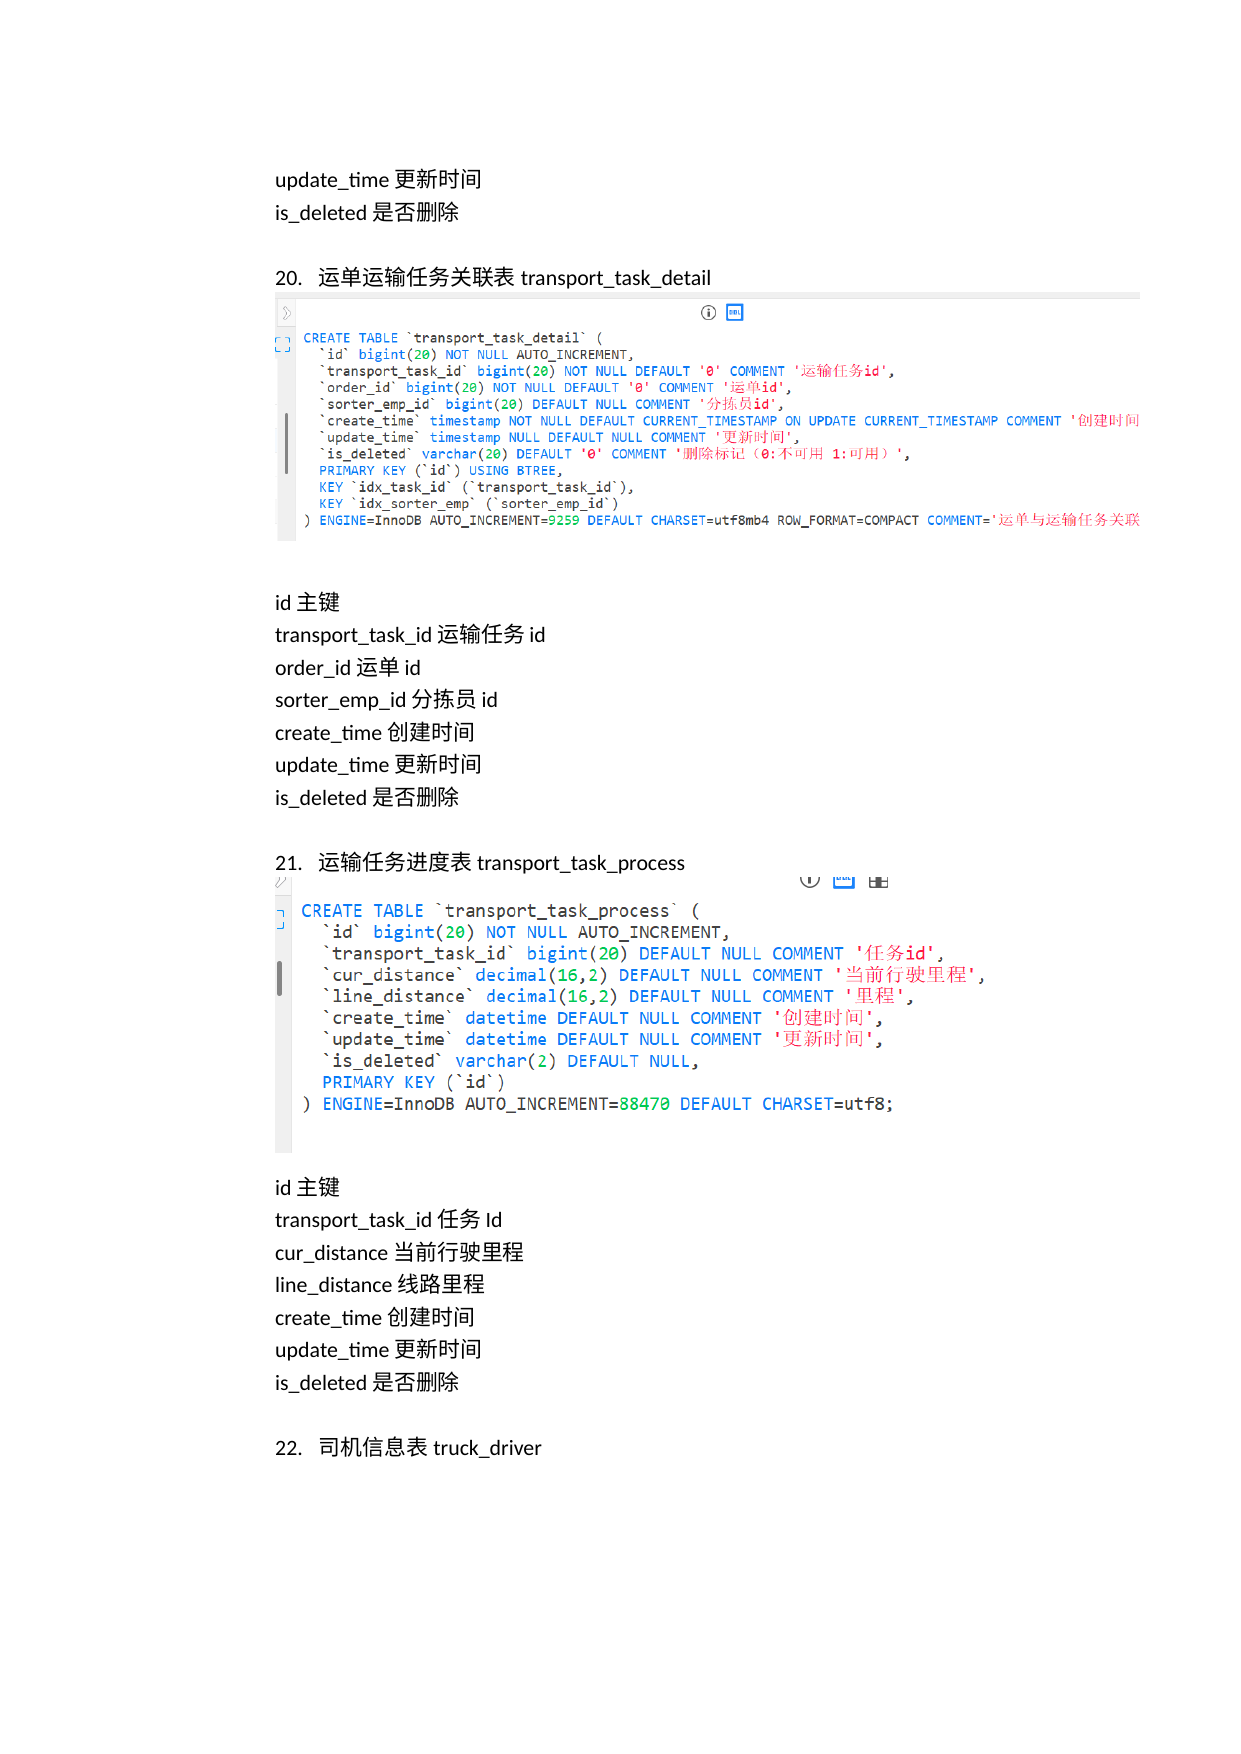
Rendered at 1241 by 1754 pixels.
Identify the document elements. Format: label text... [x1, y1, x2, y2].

list transport_task_id 任务Id [275, 1202, 1053, 1234]
picture [275, 292, 1140, 541]
list update_time 更新时间 is_deleted 是否删除 [275, 162, 1053, 227]
list order_id 运单id [275, 649, 1053, 682]
list line_distance 线路里程 [275, 1267, 1053, 1299]
list update_time 更新时间 [275, 1332, 1053, 1364]
list 运输任务进度表 transport_task_process [275, 844, 1053, 877]
list 司机信息表 truck_driver [275, 1429, 1053, 1462]
list sorter_emp_id 分拣员id [275, 682, 1053, 714]
list create_time 创建时间 [275, 714, 1053, 747]
list 运单运输任务关联表 transport_task_detail [275, 259, 1053, 292]
list is_deleted 是否删除 [275, 779, 1053, 812]
list create_time 创建时间 [275, 1299, 1053, 1332]
list is_deleted 是否删除 [275, 1364, 1053, 1397]
list id 主键 [275, 584, 1053, 617]
list update_time 更新时间 [275, 747, 1053, 779]
list id 主键 [275, 1169, 1053, 1202]
list transport_task_id 运输任务id [275, 617, 1053, 649]
picture [275, 877, 1140, 1153]
list cur_distance 当前行驶里程 [275, 1234, 1053, 1267]
